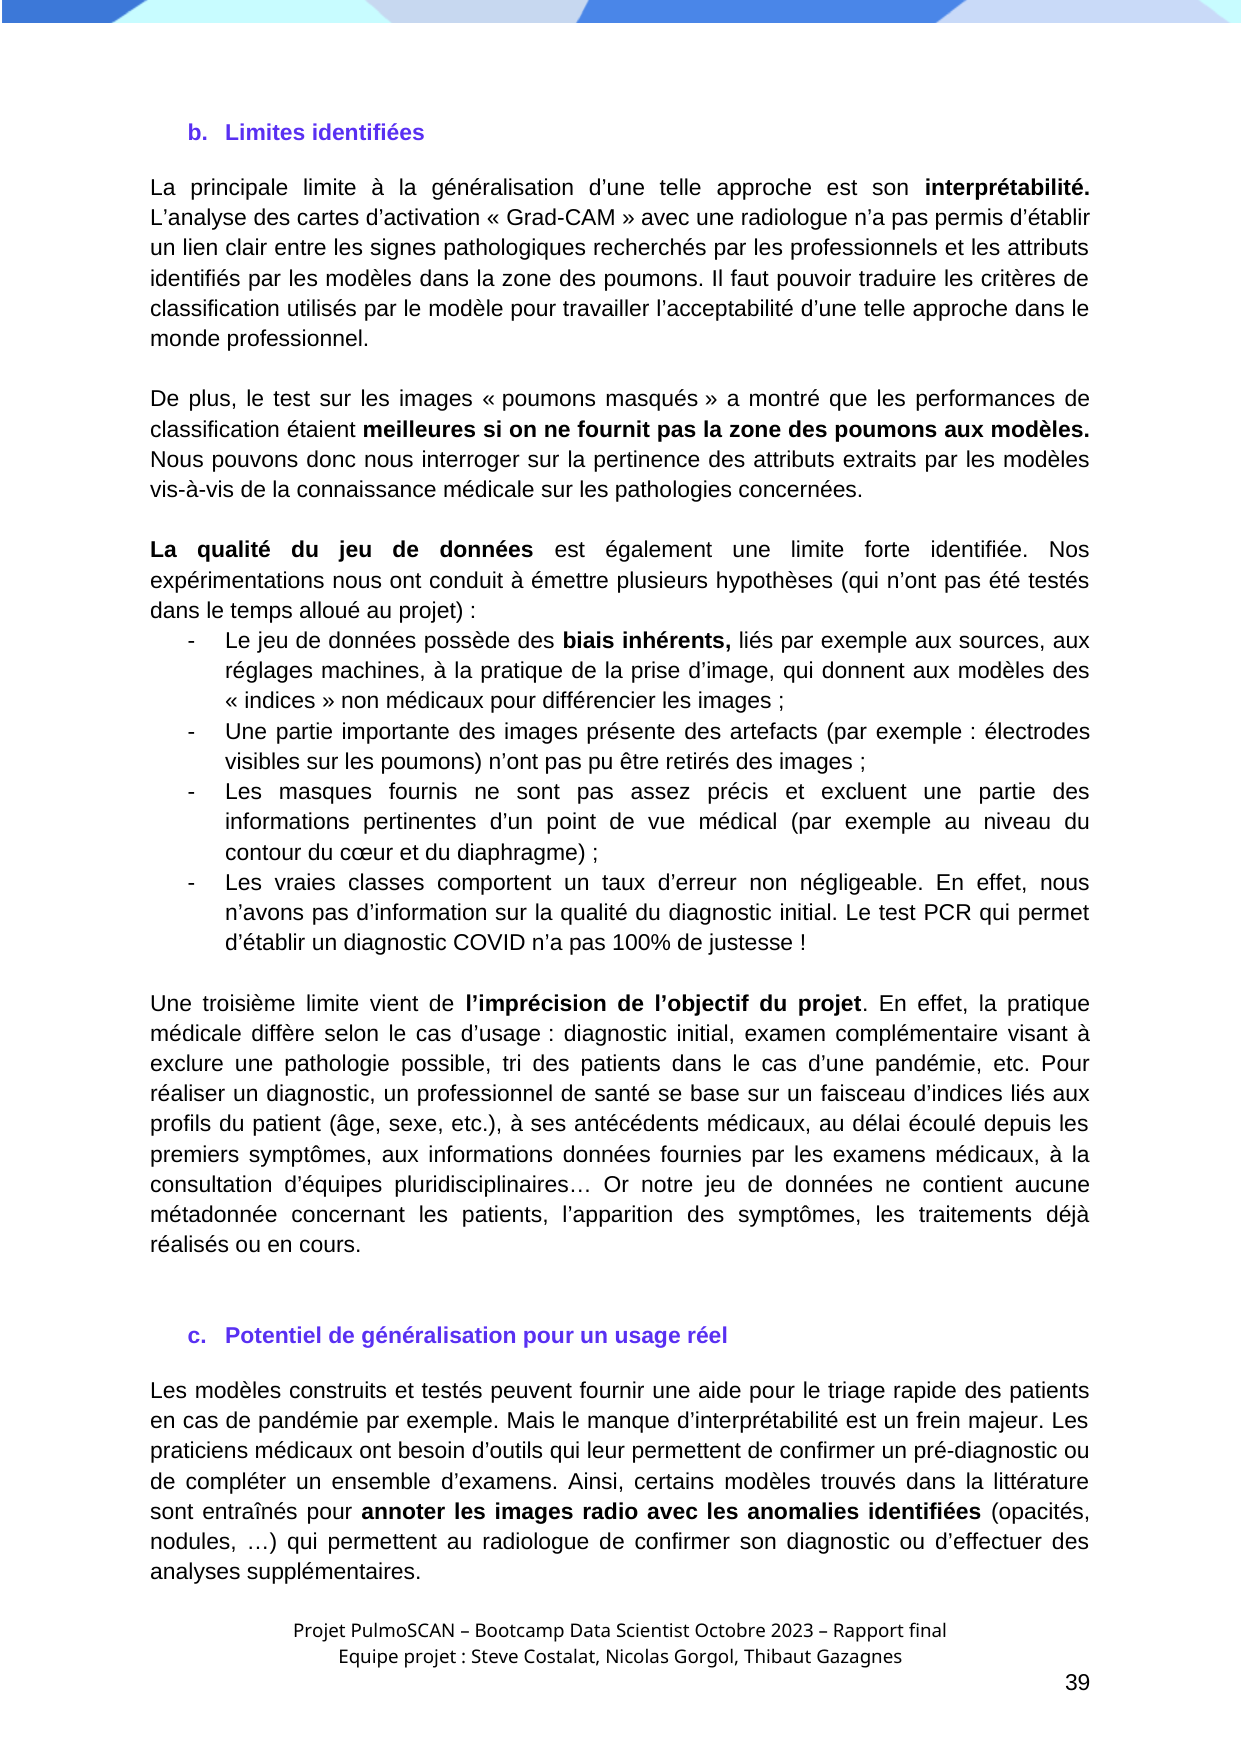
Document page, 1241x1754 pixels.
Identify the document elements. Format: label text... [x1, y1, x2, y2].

text La qualité du jeu de données est également une limite forte identifiée. Nos expérimentations nous ont conduit à émettre plusieurs hypothèses (qui n’ont pas été testés dans le temps alloué au projet) : [150, 536, 1090, 623]
text De plus, le test sur les images « poumons masqués » a montré que les performances de classification étaient meilleures si on ne fournit pas la zone des poumons aux modèles. Nous pouvons donc nous interroger sur la pertinence des attributs extraits par les modèles vis-à-vis de la connaissance médicale sur les pathologies concernées. [150, 385, 1090, 502]
text La principale limite à la généralisation d’une telle approche est son interprétabilité. L’analyse des cartes d’activation « Grad-CAM » avec une radiologue n’a pas permis d’établir un lien clair entre les signes pathologiques recherchés par les professionnels et les attributs identifiés par les modèles dans la zone des poumons. Il faut pouvoir traduire les critères de classification utilisés par le modèle pour travailler l’acceptabilité d’une telle approche dans le monde professionnel. [150, 174, 1090, 351]
subtitle Limites identifiées [187, 119, 1090, 145]
text Les modèles construits et testés peuvent fournir une aide pour le triage rapide des patients en cas de pandémie par exemple. Mais le manque d’interprétabilité est un frein majeur. Les praticiens médicaux ont besoin d’outils qui leur permettent de confirmer un pré-diagnostic ou de compléter un ensemble d’examens. Ainsi, certains modèles trouvés dans la littérature sont entraînés pour annoter les images radio avec les anomalies identifiées (opacités, nodules, …) qui permettent au radiologue de confirmer son diagnostic ou d’effectuer des analyses supplémentaires. [150, 1377, 1090, 1585]
text Une troisième limite vient de l’imprécision de l’objectif du projet. En effet, la pratique médicale diffère selon le cas d’usage : diagnostic initial, examen complémentaire visant à exclure une pathologie possible, tri des patients dans le cas d’une pandémie, etc. Pour réaliser un diagnostic, un professionnel de santé se base sur un faisceau d’indices liés aux profils du patient (âge, sexe, etc.), à ses antécédents médicaux, au délai écoulé depuis les premiers symptômes, aux informations données fournies par les examens médicaux, à la consultation d’équipes pluridisciplinaires… Or notre jeu de données ne contient aucune métadonnée concernant les patients, l’apparition des symptômes, les traitements déjà réalisés ou en cours. [150, 989, 1090, 1258]
subtitle Potentiel de généralisation pour un usage réel [187, 1322, 1090, 1348]
picture [3, 0, 1241, 23]
list Les vraies classes comportent un taux d’erreur non négligeable. En effet, nous n’avons pas d’information sur la qualité du diagnostic initial. Le test PCR qui permet d’établir un diagnostic COVID n’a pas 100% de justesse ! [187, 869, 1090, 956]
list Une partie importante des images présente des artefacts (par exemple : électrodes visibles sur les poumons) n’ont pas pu être retirés des images ; [187, 718, 1090, 774]
list Les masques fournis ne sont pas assez précis et excluent une partie des informations pertinentes d’un point de vue médical (par exemple au niveau du contour du cœur et du diaphragme) ; [187, 778, 1090, 865]
list Le jeu de données possède des biais inhérents, liés par exemple aux sources, aux réglages machines, à la pratique de la prise d’image, qui donnent aux modèles des « indices » non médicaux pour différencier les images ; [187, 627, 1090, 714]
